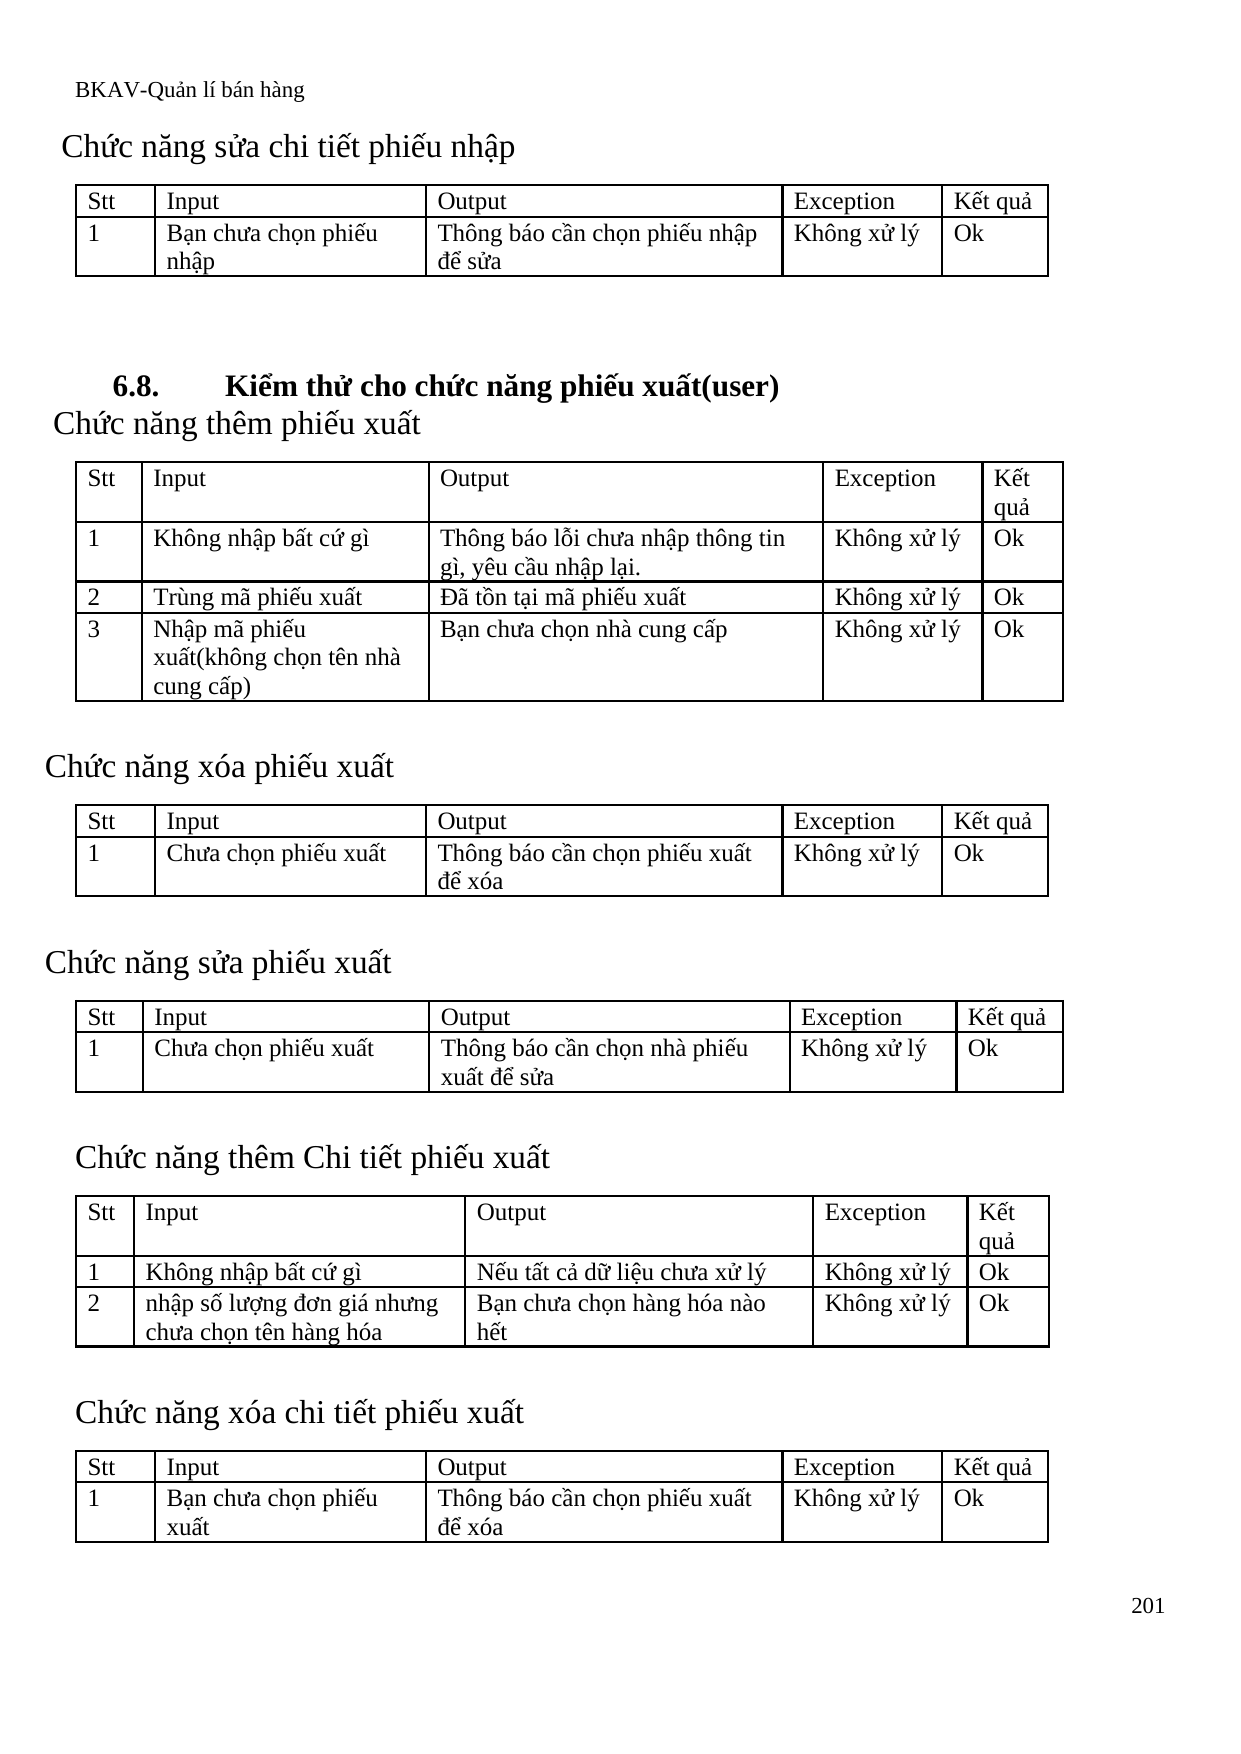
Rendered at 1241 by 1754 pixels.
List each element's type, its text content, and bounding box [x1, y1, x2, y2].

text Chức năng sửa phiếu xuất [0, 942, 1165, 980]
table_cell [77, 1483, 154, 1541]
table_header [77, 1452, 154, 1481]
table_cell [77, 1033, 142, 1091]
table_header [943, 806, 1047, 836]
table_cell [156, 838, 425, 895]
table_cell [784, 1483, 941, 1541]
subtitle Kiểm thử cho chức năng phiếu xuất(user) [112, 368, 1165, 403]
text Chức năng thêm Chi tiết phiếu xuất [75, 1137, 1165, 1176]
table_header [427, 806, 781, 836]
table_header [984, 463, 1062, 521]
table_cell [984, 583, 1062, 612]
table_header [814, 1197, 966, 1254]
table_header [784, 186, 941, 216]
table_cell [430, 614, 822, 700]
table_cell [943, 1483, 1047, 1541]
text Chức năng sửa chi tiết phiếu nhập [0, 127, 1165, 165]
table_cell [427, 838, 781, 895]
text Chức năng thêm phiếu xuất [0, 403, 1165, 442]
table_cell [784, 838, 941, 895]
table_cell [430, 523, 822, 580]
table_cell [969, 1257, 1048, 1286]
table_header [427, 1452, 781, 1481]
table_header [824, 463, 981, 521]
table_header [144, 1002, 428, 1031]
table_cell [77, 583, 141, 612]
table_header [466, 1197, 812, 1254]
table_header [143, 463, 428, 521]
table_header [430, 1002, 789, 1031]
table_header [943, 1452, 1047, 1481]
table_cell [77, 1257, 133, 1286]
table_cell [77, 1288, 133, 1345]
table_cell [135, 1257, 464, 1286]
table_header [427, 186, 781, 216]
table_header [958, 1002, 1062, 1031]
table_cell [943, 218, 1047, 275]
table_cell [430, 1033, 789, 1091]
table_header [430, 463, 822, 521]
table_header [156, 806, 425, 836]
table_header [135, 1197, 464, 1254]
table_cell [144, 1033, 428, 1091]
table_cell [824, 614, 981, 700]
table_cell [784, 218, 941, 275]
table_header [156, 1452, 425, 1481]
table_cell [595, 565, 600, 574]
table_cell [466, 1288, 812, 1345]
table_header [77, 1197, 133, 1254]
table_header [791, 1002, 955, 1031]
text Chức năng xóa phiếu xuất [0, 747, 1165, 785]
text Chức năng xóa chi tiết phiếu xuất [75, 1392, 1165, 1431]
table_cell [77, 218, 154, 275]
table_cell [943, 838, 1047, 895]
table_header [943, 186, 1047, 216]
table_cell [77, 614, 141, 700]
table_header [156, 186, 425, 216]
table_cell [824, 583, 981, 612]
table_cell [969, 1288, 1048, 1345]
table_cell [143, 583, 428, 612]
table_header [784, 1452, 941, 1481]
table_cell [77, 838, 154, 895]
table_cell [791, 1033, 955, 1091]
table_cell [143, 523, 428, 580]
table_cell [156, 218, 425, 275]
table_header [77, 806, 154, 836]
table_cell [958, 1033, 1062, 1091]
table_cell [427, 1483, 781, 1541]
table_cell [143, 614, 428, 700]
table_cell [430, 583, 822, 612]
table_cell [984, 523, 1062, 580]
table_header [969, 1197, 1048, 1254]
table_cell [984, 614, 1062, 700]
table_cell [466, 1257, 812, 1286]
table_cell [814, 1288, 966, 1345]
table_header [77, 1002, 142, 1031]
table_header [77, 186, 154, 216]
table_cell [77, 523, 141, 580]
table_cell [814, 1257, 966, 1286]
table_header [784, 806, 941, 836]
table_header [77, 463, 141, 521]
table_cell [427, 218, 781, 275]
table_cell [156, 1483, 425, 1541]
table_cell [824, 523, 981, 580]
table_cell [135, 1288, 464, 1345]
